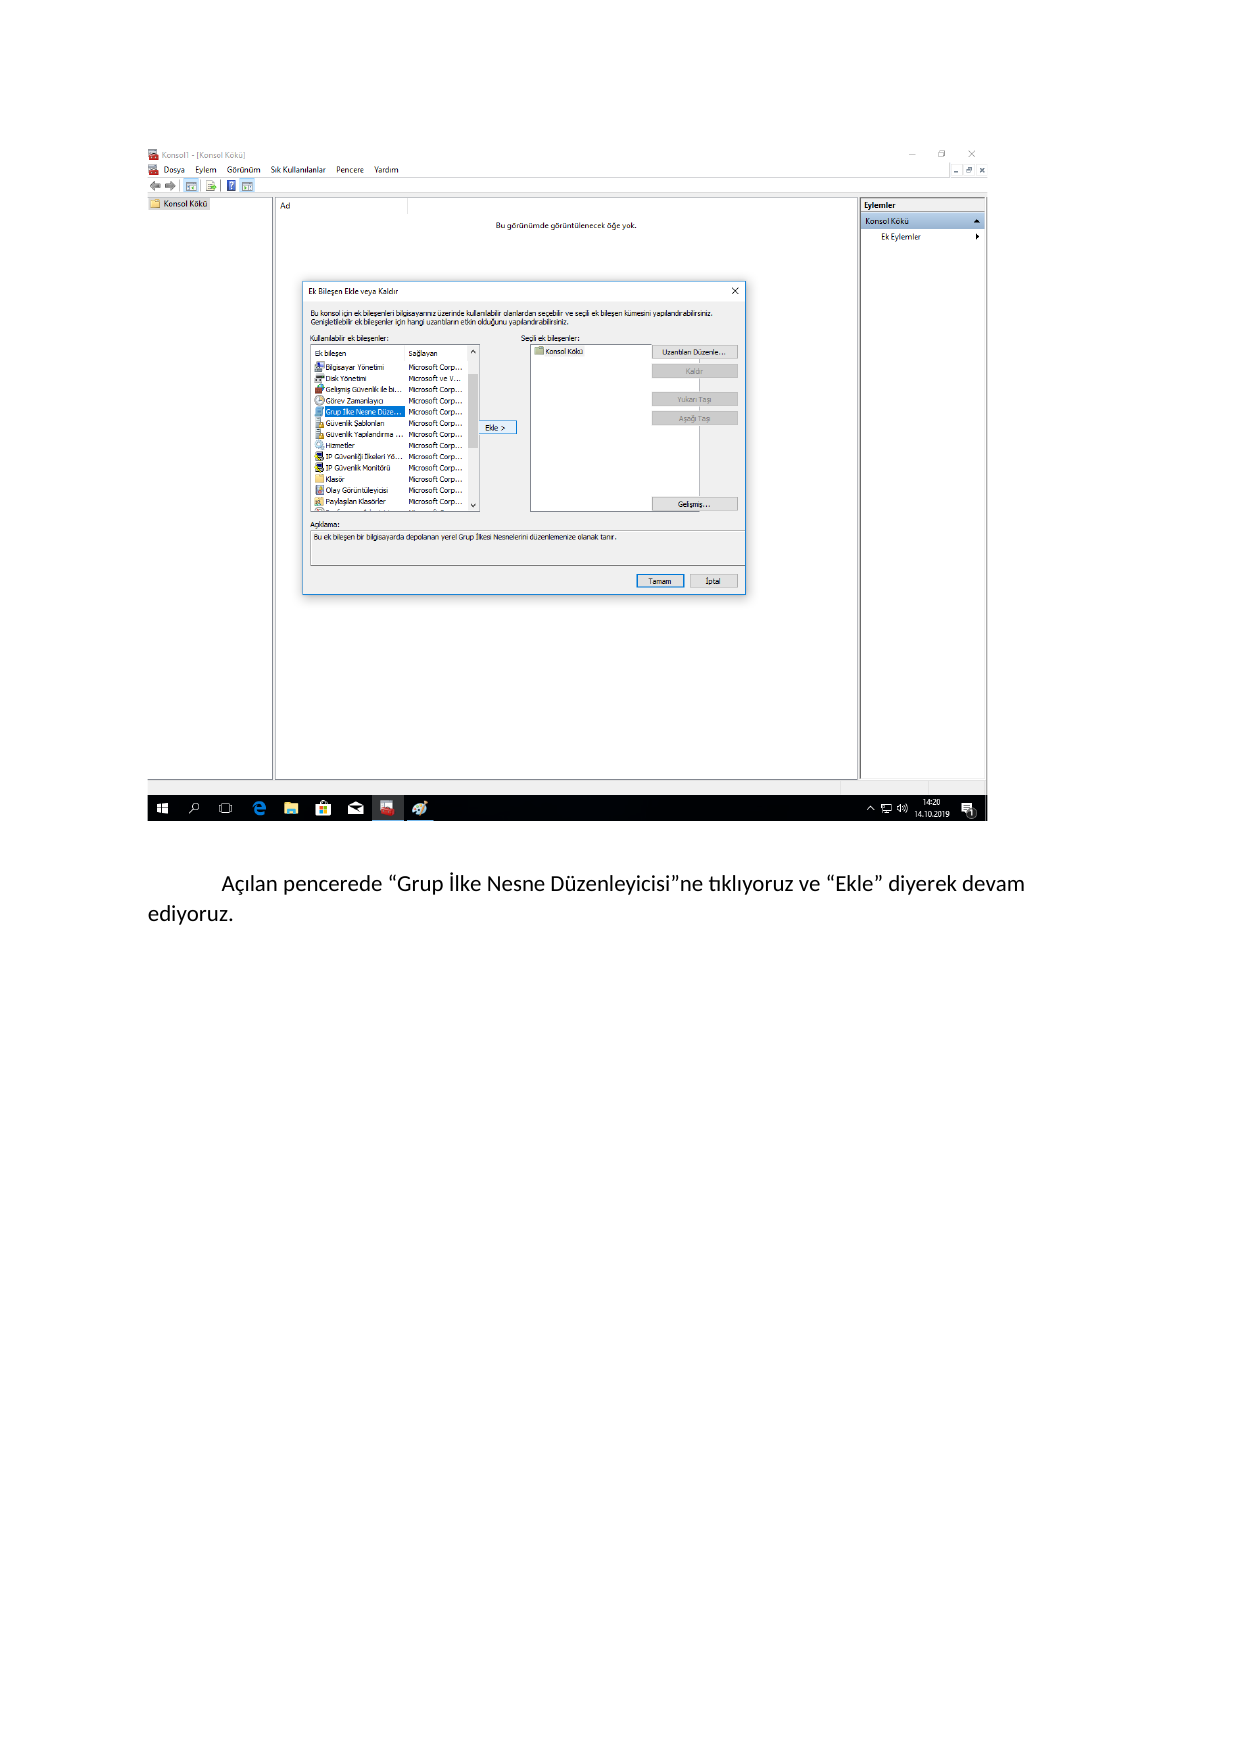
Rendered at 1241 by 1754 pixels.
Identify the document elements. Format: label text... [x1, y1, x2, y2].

text Açılan pencerede “Grup İlke Nesne Düzenleyicisi”ne tıklıyoruz ve “Ekle” diyerek devam ediyoruz. [148, 869, 1093, 927]
picture [147, 147, 988, 821]
